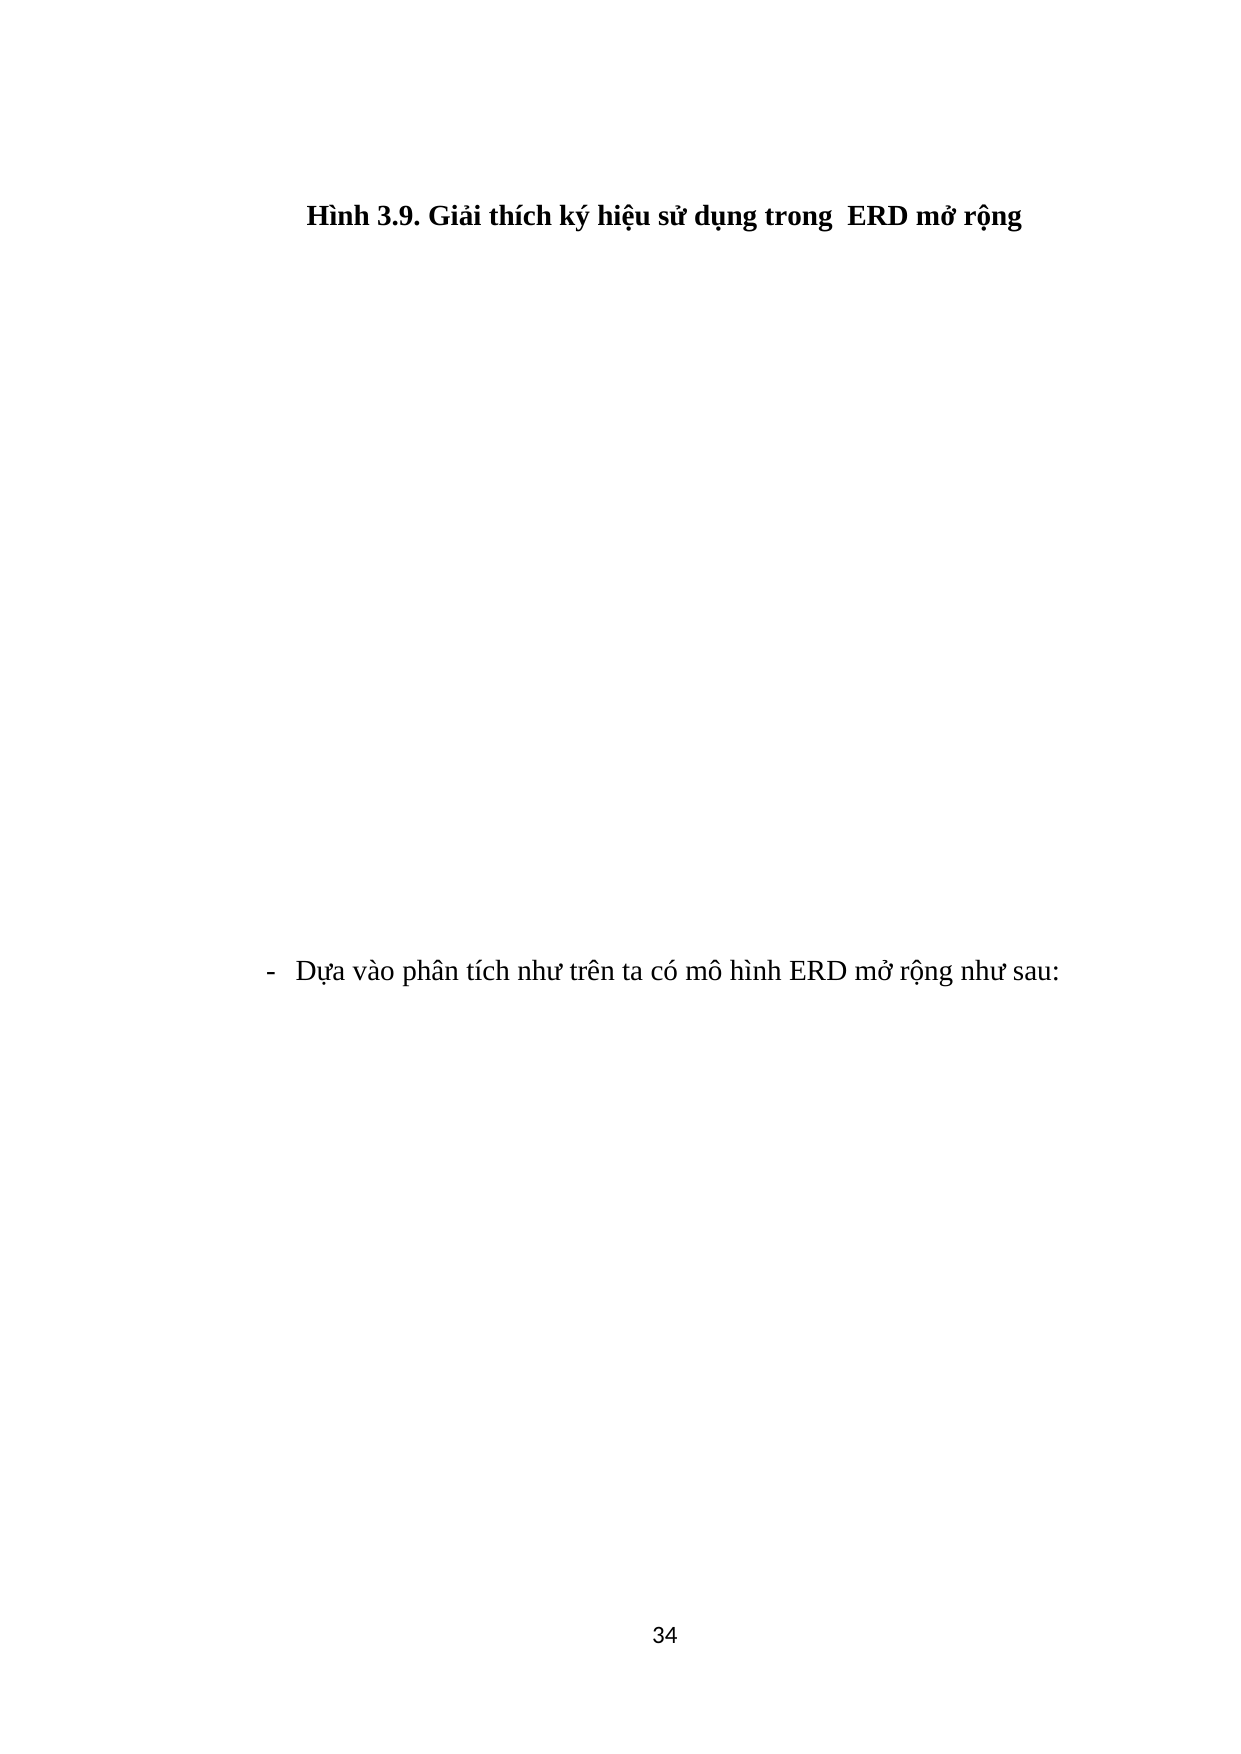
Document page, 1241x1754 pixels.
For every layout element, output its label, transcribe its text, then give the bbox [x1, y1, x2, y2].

list Dựa vào phân tích như trên ta có mô hình ERD mở rộng như sau: [266, 953, 1122, 986]
list Hình 3.9. Giải thích ký hiệu sử dụng trong ERD mở rộng [207, 198, 1122, 232]
